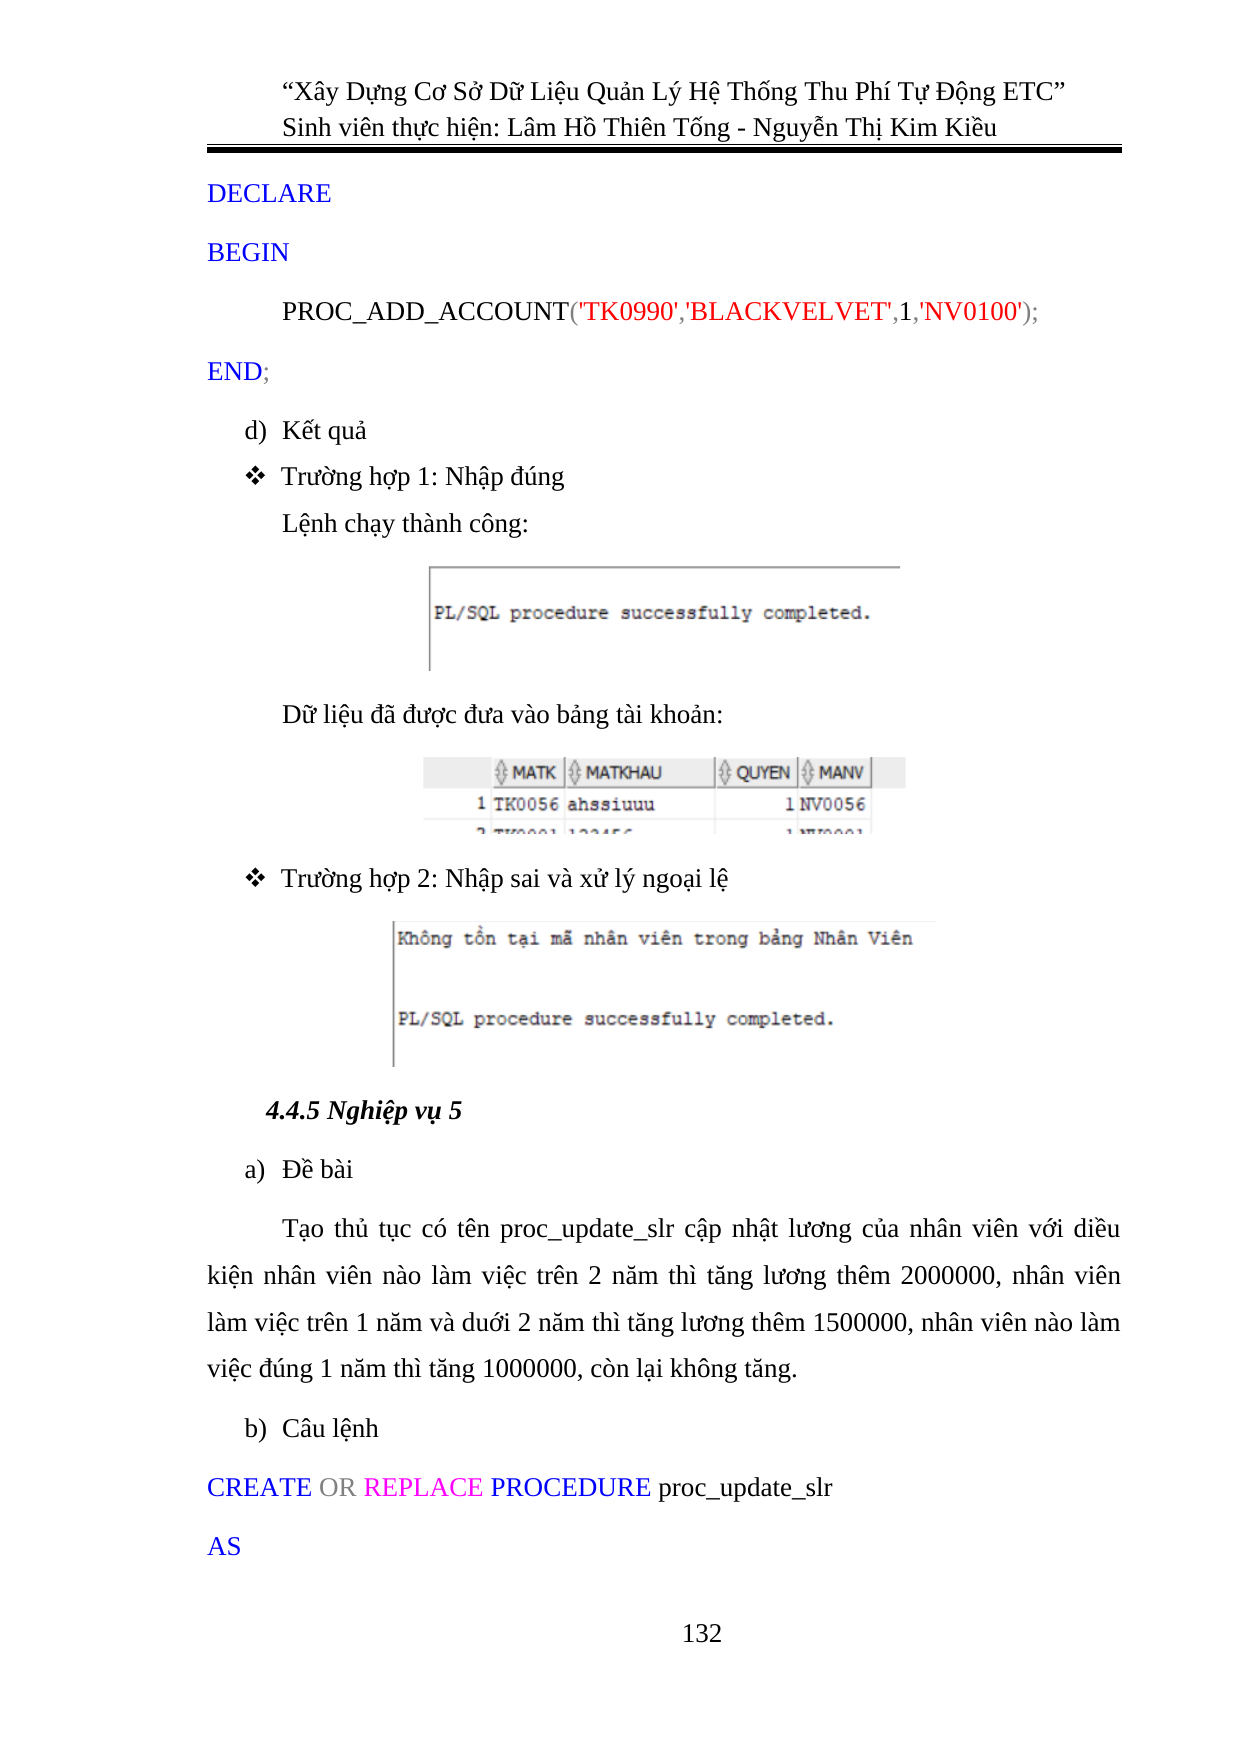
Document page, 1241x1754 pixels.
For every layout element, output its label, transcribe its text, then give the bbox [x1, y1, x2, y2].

list Đề bài [244, 1153, 1122, 1184]
text CREATE OR REPLACE PROCEDURE proc_update_slr [207, 1471, 1122, 1502]
text AS [207, 1530, 1122, 1561]
list Câu lệnh [244, 1412, 1122, 1443]
list Kết quả [244, 414, 1122, 445]
list Lệnh chạy thành công: [282, 507, 1122, 538]
list Trường hợp 1: Nhập đúng [243, 461, 1122, 492]
text DECLARE [207, 177, 1122, 208]
text END; [207, 355, 1122, 386]
text PROC_ADD_ACCOUNT('TK0990','BLACKVELVET',1,'NV0100'); [207, 296, 1122, 327]
picture [428, 566, 901, 671]
text Dữ liệu đã được đưa vào bảng tài khoản: [207, 698, 1122, 729]
picture [423, 757, 906, 834]
list Trường hợp 2: Nhập sai và xử lý ngoại lệ [243, 862, 1122, 893]
text BEGIN [207, 236, 1122, 267]
text Nghiệp vụ 5 [266, 1094, 1122, 1125]
picture [392, 921, 937, 1067]
text Tạo thủ tục có tên proc_update_slr cập nhật lương của nhân viên với diều kiện nhân viên nào làm việc trên 2 năm thì tăng lương thêm 2000000, nhân viên làm việc trên 1 năm và duới 2 năm thì tăng lương thêm 1500000, nhân viên nào làm việc đúng 1 năm thì tăng 1000000, còn lại không tăng. [207, 1212, 1122, 1384]
